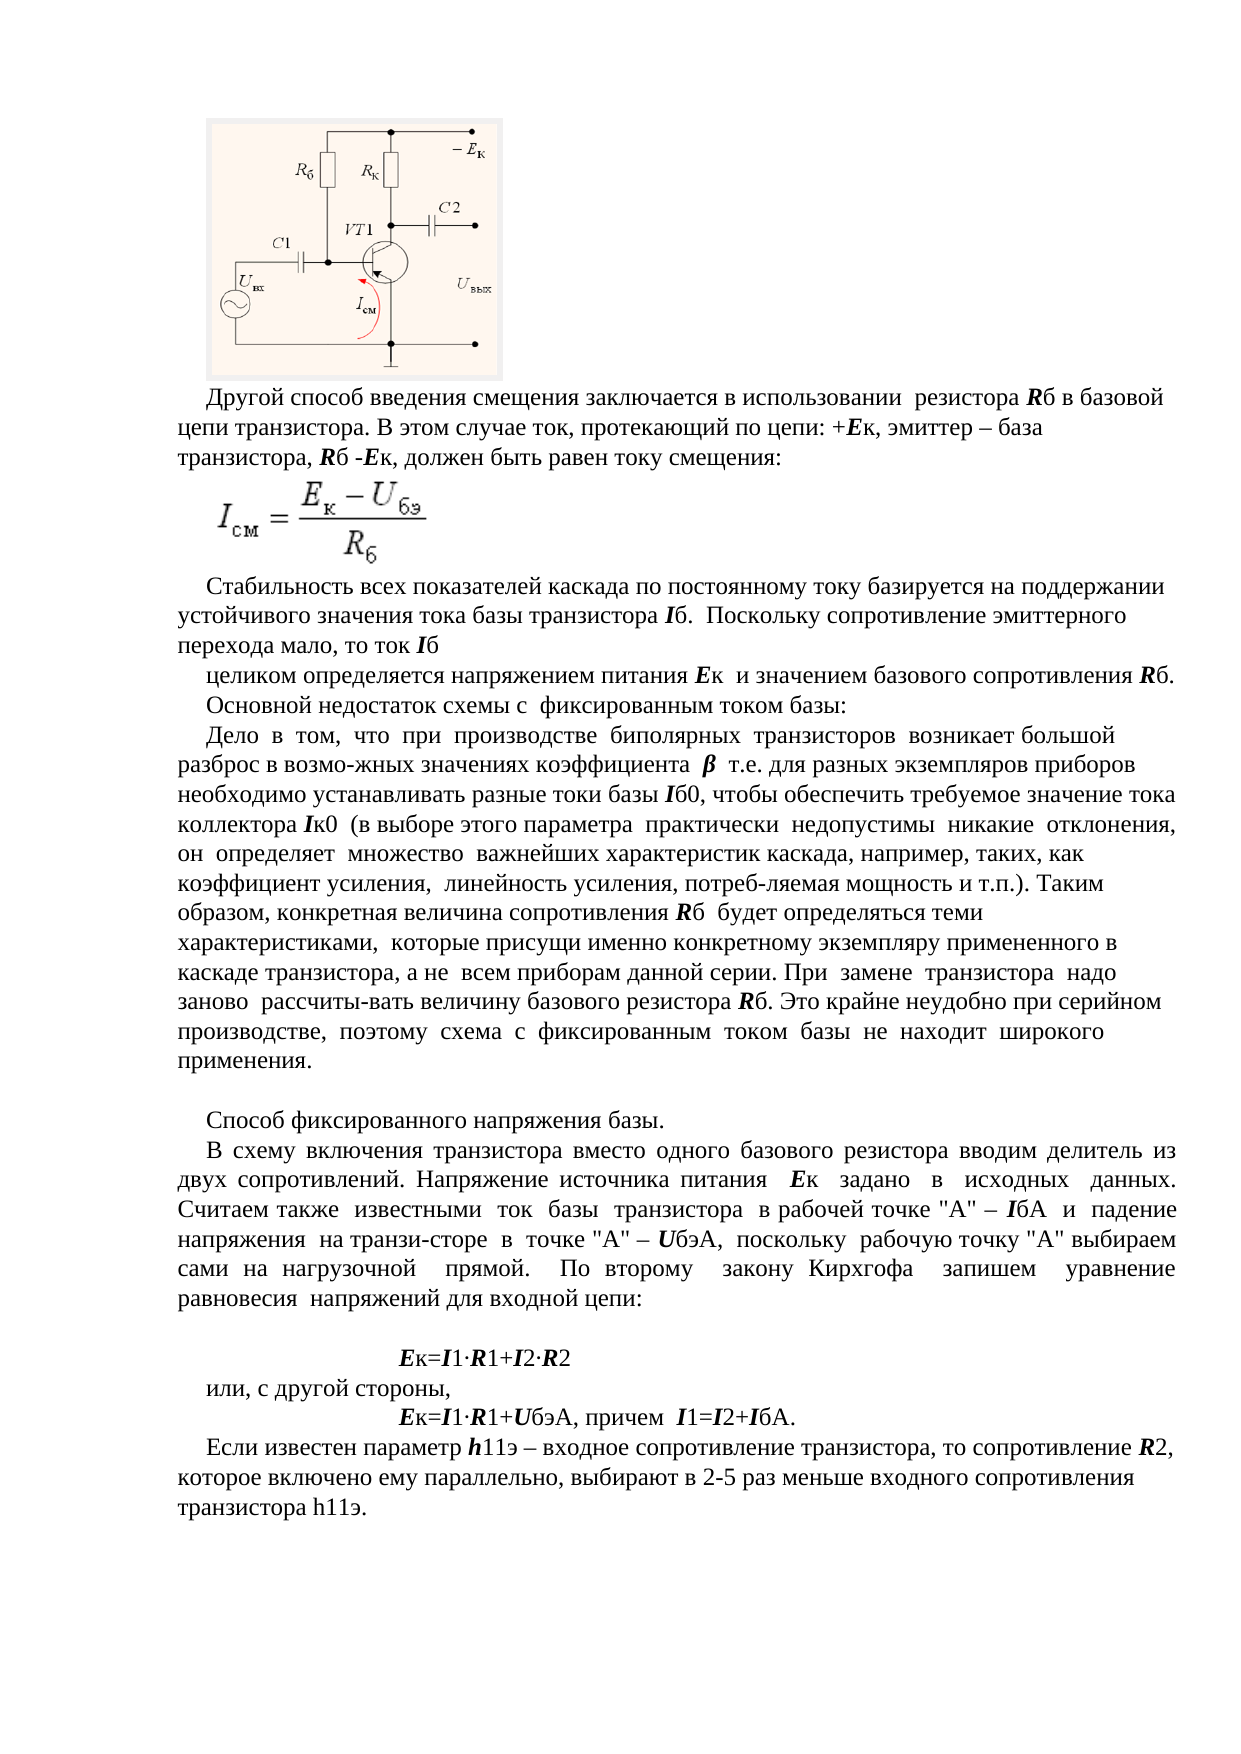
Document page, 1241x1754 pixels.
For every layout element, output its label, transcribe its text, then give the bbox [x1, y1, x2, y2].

text целиком определяется напряжением питания Eк и значением базового сопротивления Rб. [177, 660, 1178, 689]
picture [205, 471, 447, 570]
text Eк=I1∙R1+UбэА, причем I1=I2+IбА. [177, 1402, 1178, 1431]
text Стабильность всех показателей каскада по постоянному току базируется на поддержании устойчивого значения тока базы транзистора Iб. Поскольку сопротивление эмиттерного перехода мало, то ток Iб [177, 571, 1178, 659]
text Если известен параметр h11э – входное сопротивление транзистора, то сопротивление R2, которое включено ему параллельно, выбирают в 2-5 раз меньше входного сопротивления транзистора h11э. [177, 1432, 1178, 1520]
picture [212, 124, 497, 375]
text Основной недостаток схемы с фиксированным током базы: [177, 690, 1178, 719]
text Другой способ введения смещения заключается в использовании резистора Rб в базовой цепи транзистора. В этом случае ток, протекающий по цепи: +Eк, эмиттер – база транзистора, Rб -Eк, должен быть равен току смещения: [177, 382, 1178, 470]
text или, с другой стороны, [177, 1373, 1178, 1401]
text Eк=I1∙R1+I2∙R2 [177, 1343, 1178, 1371]
text Дело в том, что при производстве биполярных транзисторов возникает большой разброс в возмо-жных значениях коэффициента β т.е. для разных экземпляров приборов необходимо устанавливать разные токи базы Iб0, чтобы обеспечить требуемое значение тока коллектора Iк0 (в выборе этого параметра практически недопустимы никакие отклонения, он определяет множество важнейших характеристик каскада, например, таких, как коэффициент усиления, линейность усиления, потреб-ляемая мощность и т.п.). Таким образом, конкретная величина сопротивления Rб будет определяться теми характеристиками, которые присущи именно конкретному экземпляру примененного в каскаде транзистора, а не всем приборам данной серии. При замене транзистора надо заново рассчиты-вать величину базового резистора Rб. Это крайне неудобно при серийном производстве, поэтому схема с фиксированным током базы не находит широкого применения. [177, 720, 1178, 1074]
text В схему включения транзистора вместо одного базового резистора вводим делитель из двух сопротивлений. Напряжение источника питания Ек задано в исходных данных. Считаем также известными ток базы транзистора в рабочей точке "А" – IбА и падение напряжения на транзи-сторе в точке "А" – UбэА, поскольку рабочую точку "А" выбираем сами на нагрузочной прямой. По второму закону Кирхгофа запишем уравнение равновесия напряжений для входной цепи: [177, 1135, 1178, 1312]
text Способ фиксированного напряжения базы. [177, 1105, 1178, 1134]
